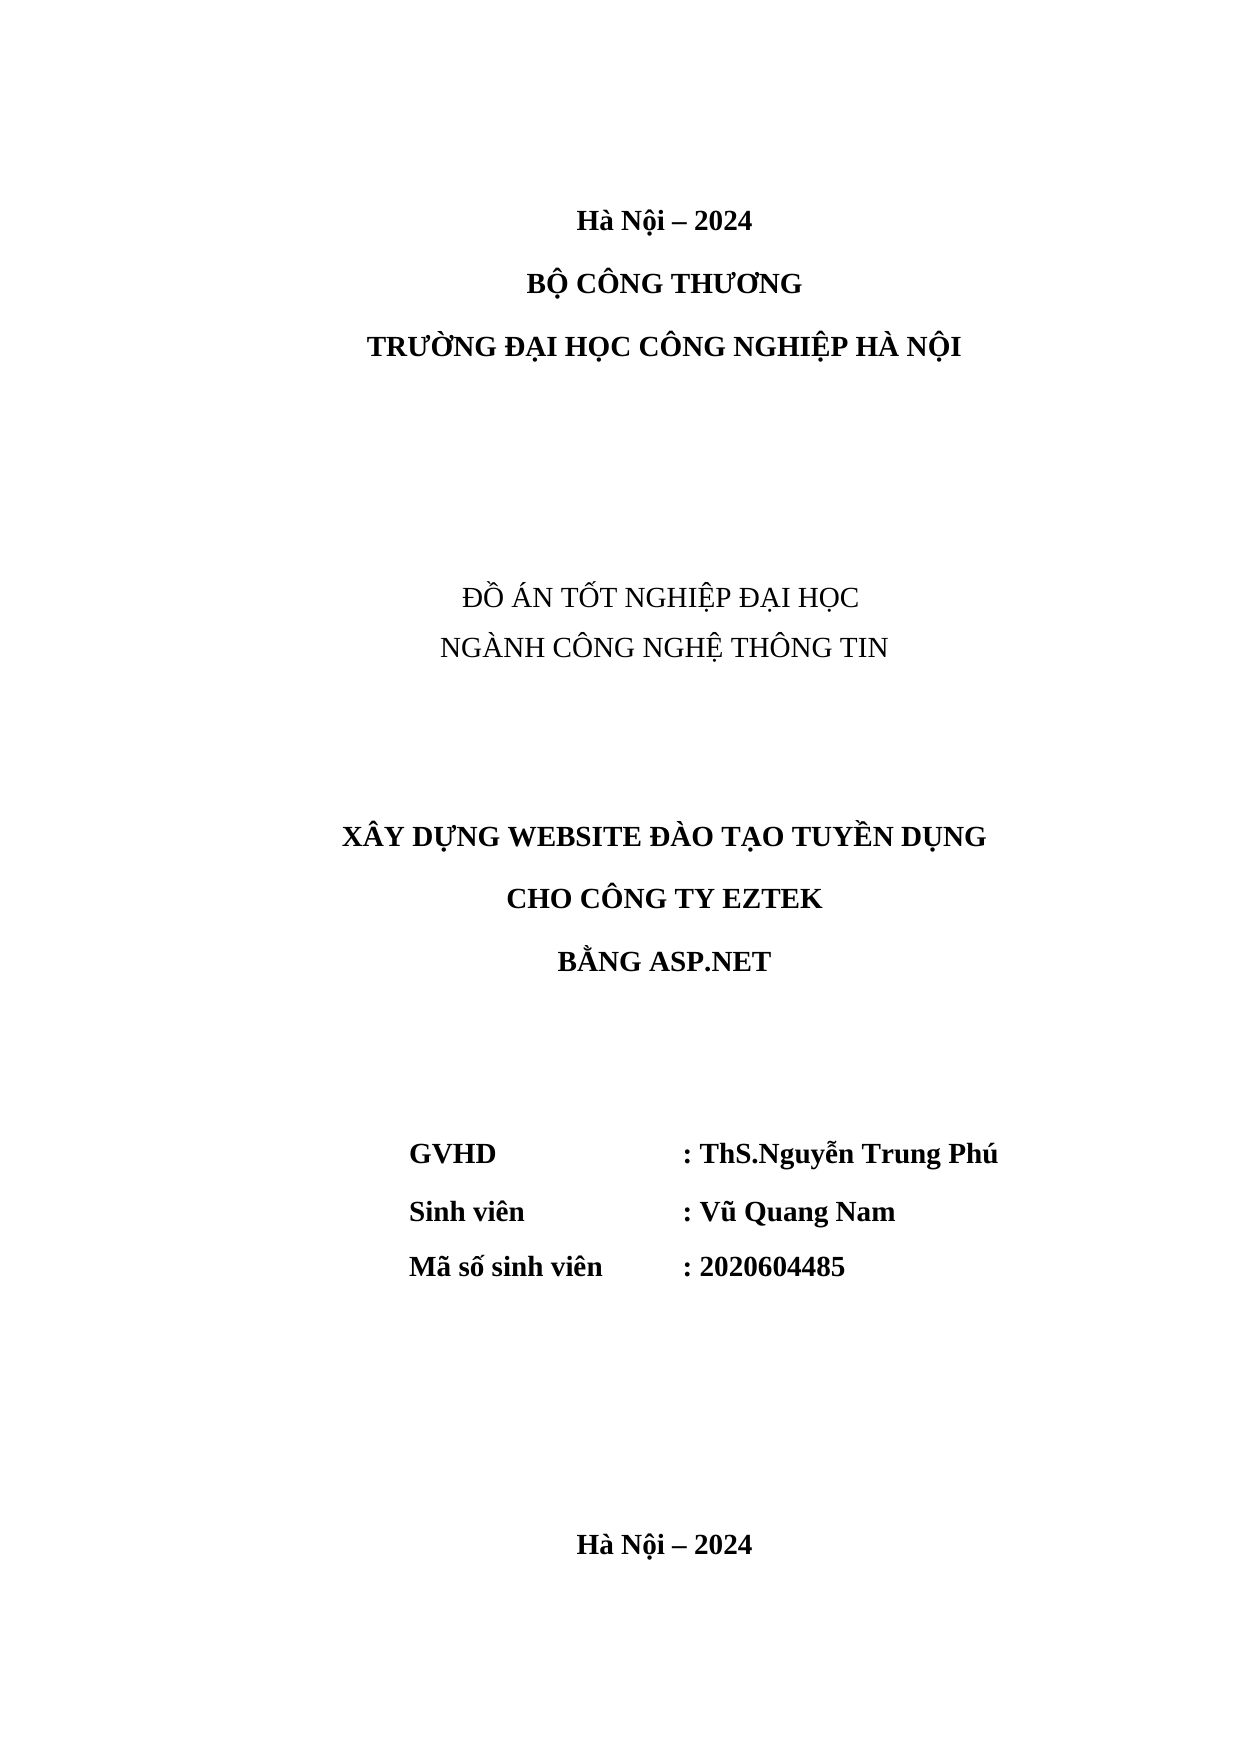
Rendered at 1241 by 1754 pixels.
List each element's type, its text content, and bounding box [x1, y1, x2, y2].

table_cell Mã số sinh viên [398, 1249, 671, 1307]
text TRƯỜNG ĐẠI HỌC CÔNG NGHIỆP HÀ NỘI [207, 329, 1122, 362]
text BẰNG ASP.NET [207, 944, 1122, 978]
text Hà Nội – 2024 [207, 203, 1122, 237]
text Hà Nội – 2024 [207, 1527, 1122, 1561]
table_cell : Vũ Quang Nam [671, 1194, 1041, 1249]
text XÂY DỰNG WEBSITE ĐÀO TẠO TUYỀN DỤNG [207, 819, 1122, 852]
text CHO CÔNG TY EZTEK [207, 881, 1122, 915]
table_header : ThS.Nguyễn Trung Phú [671, 1136, 1041, 1194]
table_header GVHD [398, 1136, 671, 1194]
text BỘ CÔNG THƯƠNG [207, 266, 1122, 299]
table_cell Sinh viên [398, 1194, 671, 1249]
text ĐỒ ÁN TỐT NGHIỆP ĐẠI HỌC NGÀNH CÔNG NGHỆ THÔNG TIN [207, 580, 1122, 664]
table_cell : 2020604485 [671, 1249, 1041, 1307]
